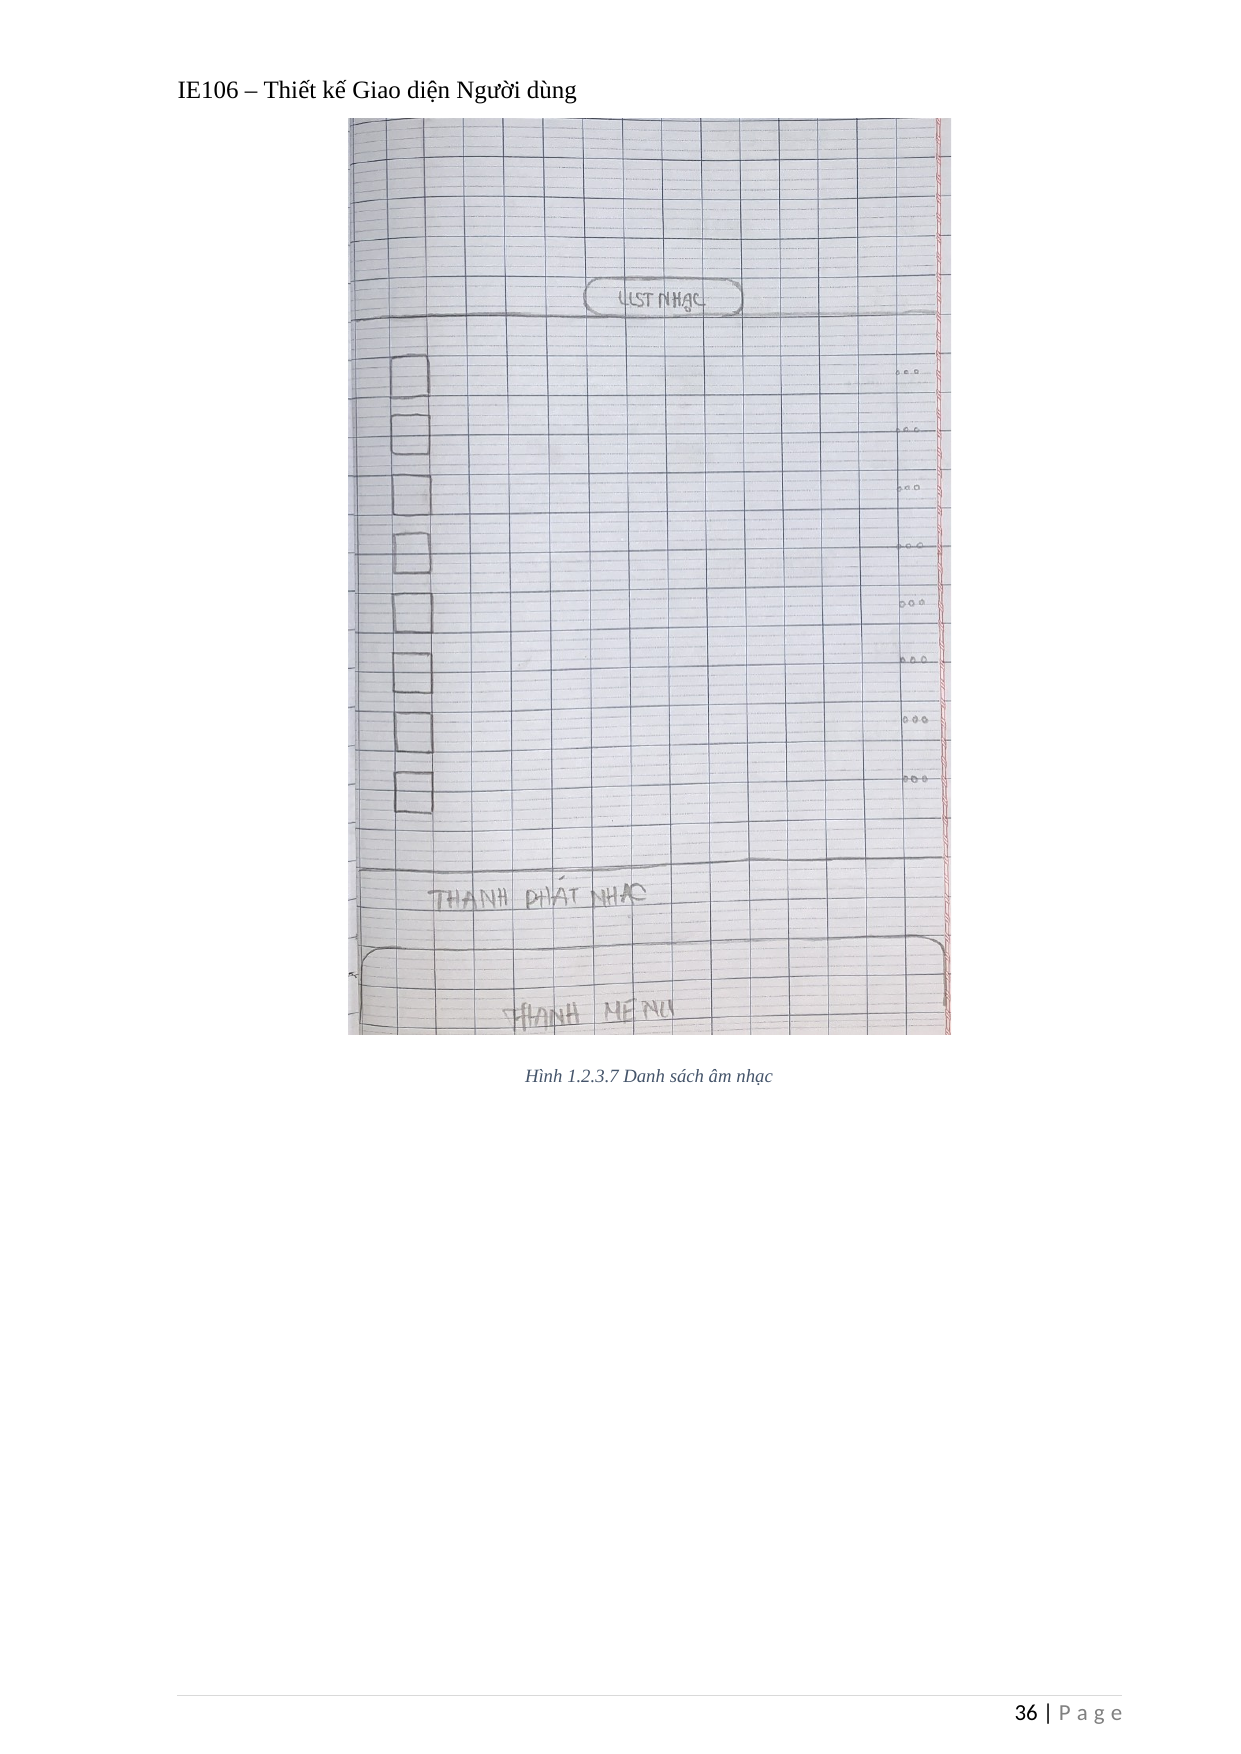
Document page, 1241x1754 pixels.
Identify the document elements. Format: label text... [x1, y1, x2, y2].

text Hình 1.2.3.7 Danh sách âm nhạc [177, 1065, 1122, 1087]
picture [348, 118, 952, 1035]
